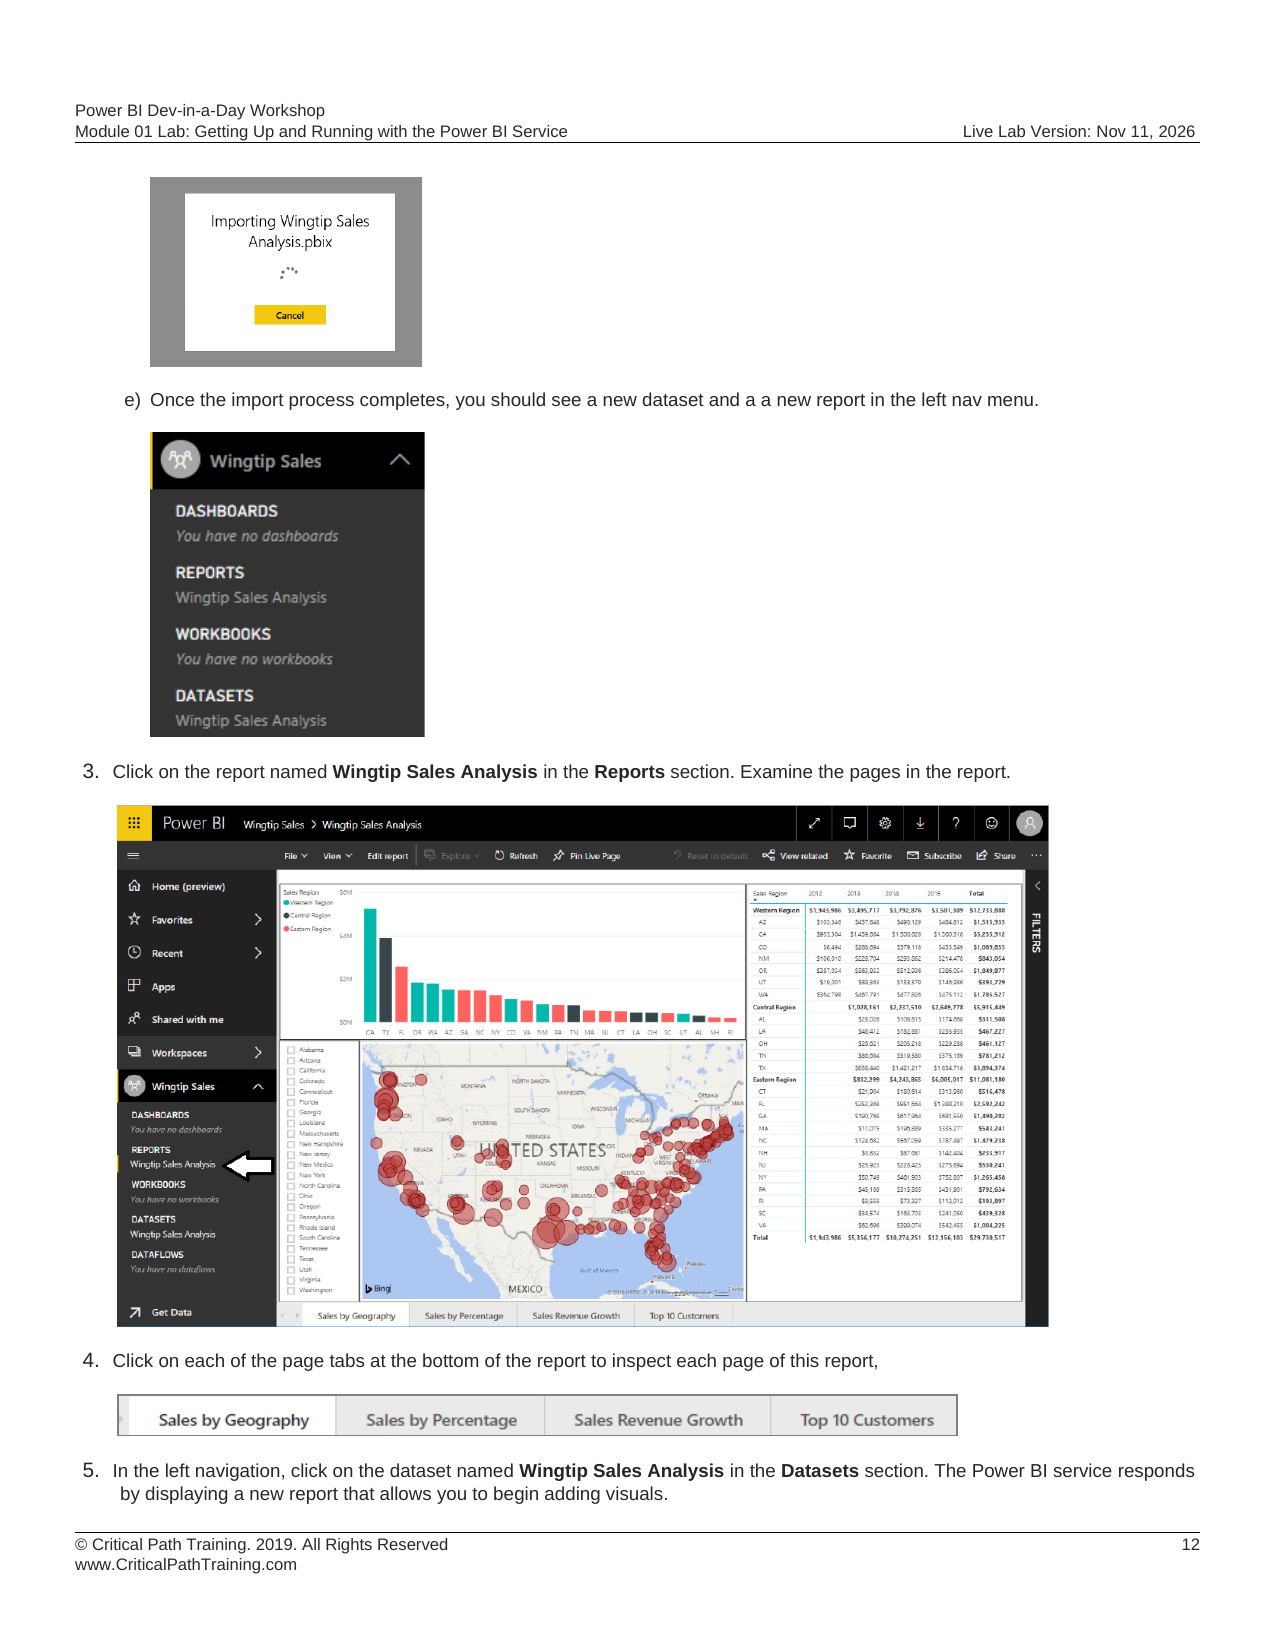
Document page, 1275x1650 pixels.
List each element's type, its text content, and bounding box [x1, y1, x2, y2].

picture [119, 1396, 956, 1435]
list Click on the report named Wingtip Sales Analysis in the Reports section. Examine the pages in the report. [82, 759, 1200, 783]
picture [117, 804, 1049, 1327]
picture [150, 177, 423, 367]
text Click on each of the page tabs at the bottom of the report to inspect each page of this report, [82, 1348, 1200, 1372]
picture [150, 432, 425, 737]
list Once the import process completes, you should see a new dataset and a a new report in the left nav menu. [124, 389, 1200, 410]
text In the left navigation, click on the dataset named Wingtip Sales Analysis in the Datasets section. The Power BI service responds by displaying a new report that allows you to begin adding visuals. [82, 1458, 1200, 1504]
